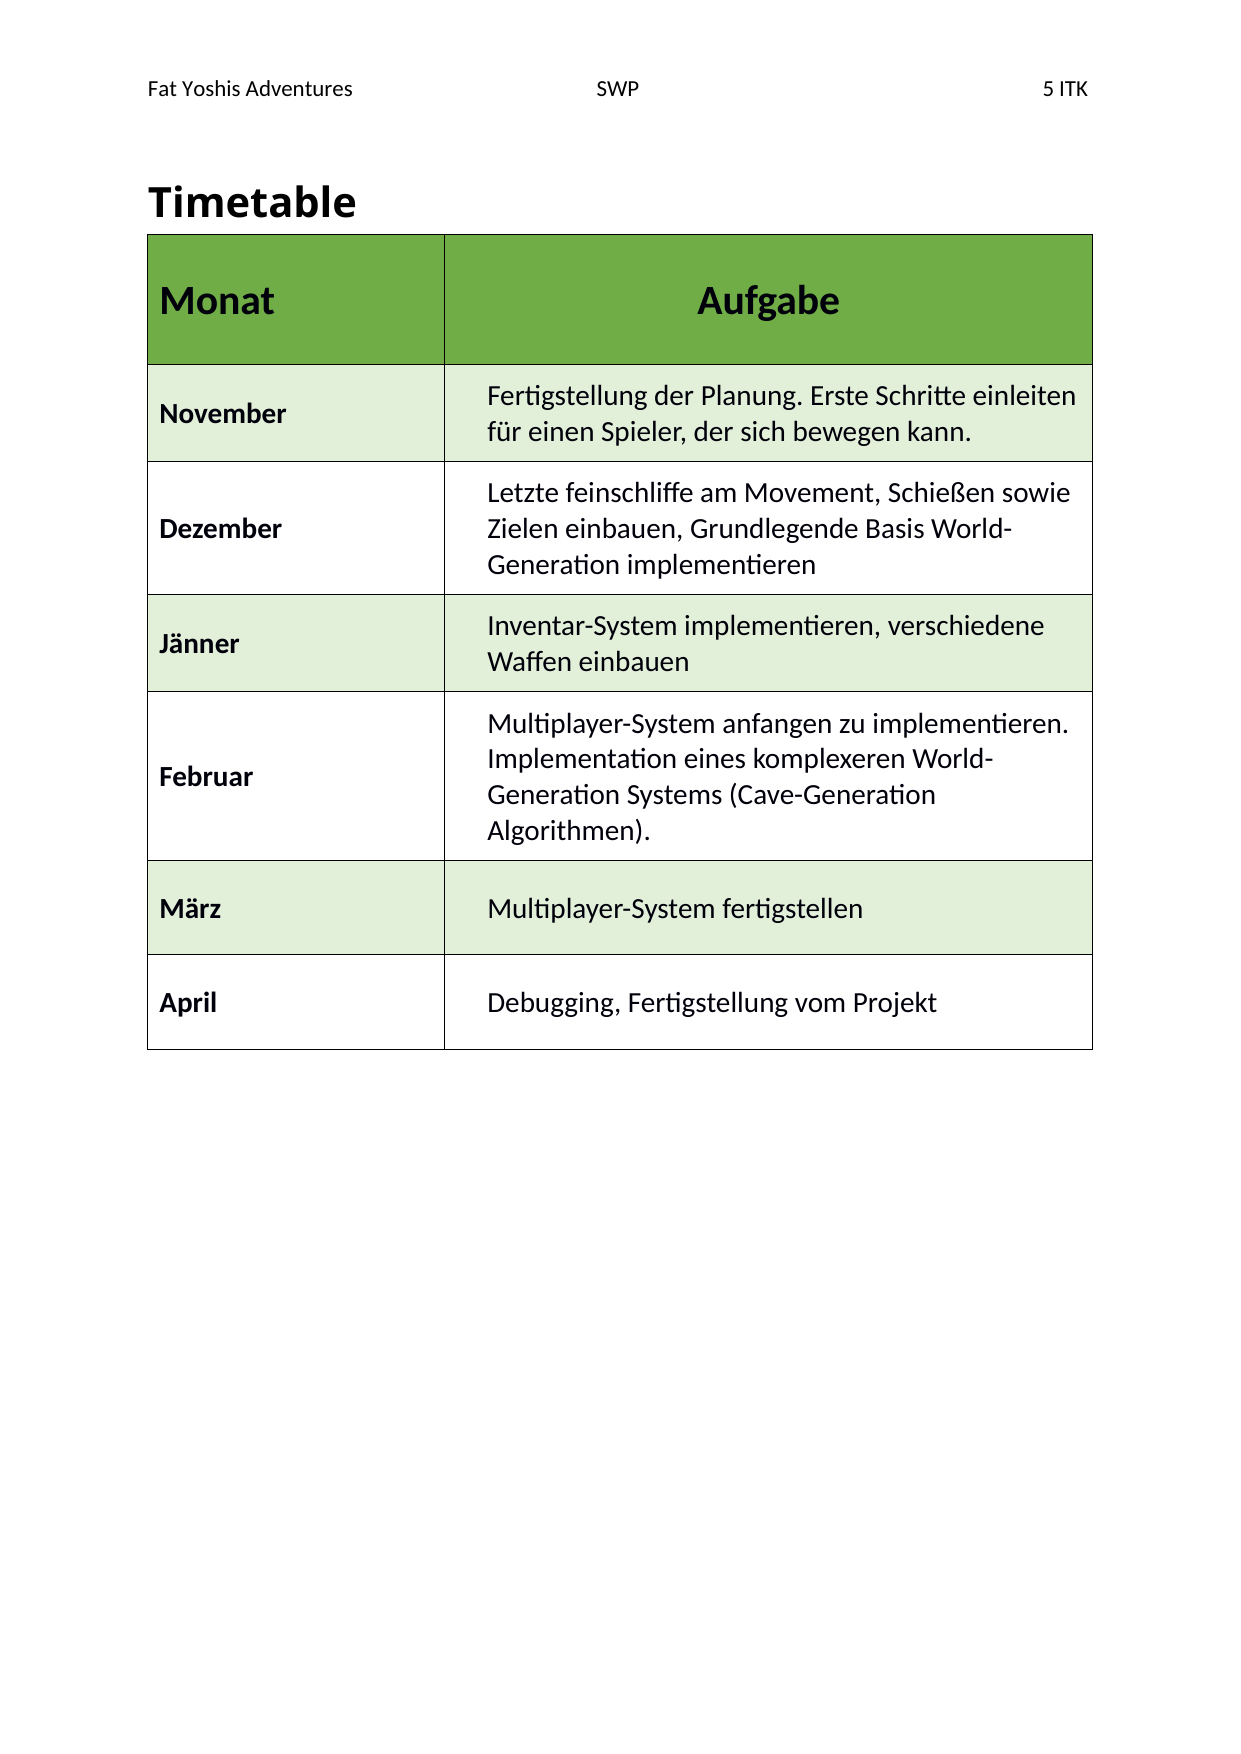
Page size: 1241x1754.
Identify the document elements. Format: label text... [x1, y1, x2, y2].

table_cell Multiplayer-System fertigstellen [445, 861, 1092, 954]
subtitle Timetable [148, 173, 1093, 229]
table_cell Letzte feinschliffe am Movement, Schießen sowie Zielen einbauen, Grundlegende Basis World-Generation implementieren [445, 462, 1092, 594]
table_header Monat [148, 235, 444, 364]
table_cell Multiplayer-System anfangen zu implementieren. Implementation eines komplexeren World-Generation Systems (Cave-Generation Algorithmen). [445, 692, 1092, 860]
table_cell Inventar-System implementieren, verschiedene Waffen einbauen [445, 595, 1092, 691]
table_cell Debugging, Fertigstellung vom Projekt [445, 955, 1092, 1049]
table_cell März [148, 861, 444, 954]
table_cell November [148, 365, 444, 461]
table_cell Dezember [148, 462, 444, 594]
table_cell April [148, 955, 444, 1049]
table_cell Jänner [148, 595, 444, 691]
table_header Aufgabe [445, 235, 1092, 364]
table_cell Fertigstellung der Planung. Erste Schritte einleiten für einen Spieler, der sich bewegen kann. [445, 365, 1092, 461]
table_cell Februar [148, 692, 444, 860]
